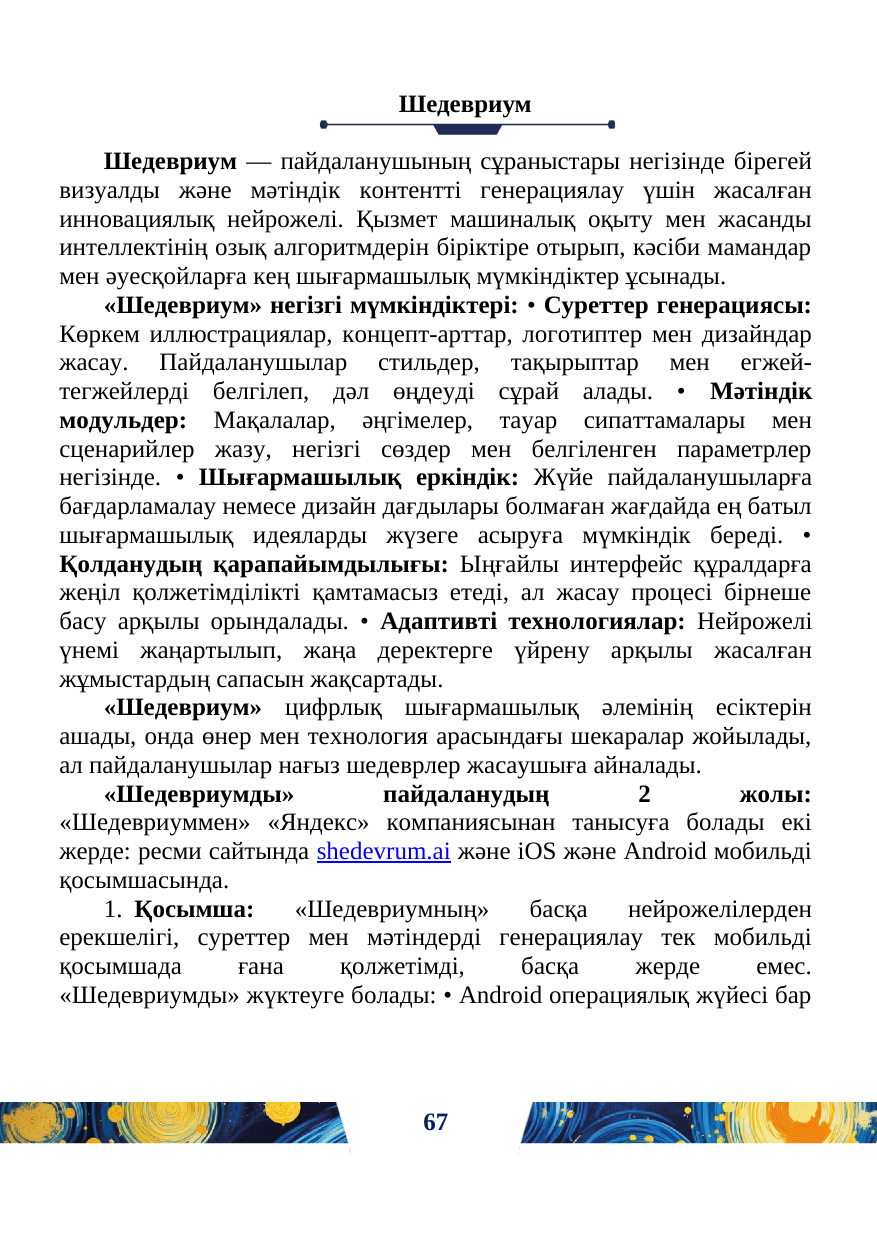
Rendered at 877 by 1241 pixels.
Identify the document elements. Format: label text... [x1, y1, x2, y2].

picture [0, 1101, 877, 1155]
text «Шедевриум» цифрлық шығармашылық әлемінің есіктерін ашады, онда өнер мен технология арасындағы шекаралар жойылады, ал пайдаланушылар нағыз шедеврлер жасаушыға айналады. [59, 692, 812, 779]
text «Шедевриум» негізгі мүмкіндіктері: • Суреттер генерациясы: Көркем иллюстрациялар, концепт-арттар, логотиптер мен дизайндар жасау. Пайдаланушылар стильдер, тақырыптар мен егжей-тегжейлерді белгілеп, дәл өңдеуді сұрай алады. • Мәтіндік модульдер: Мақалалар, әңгімелер, тауар сипаттамалары мен сценарийлер жазу, негізгі сөздер мен белгіленген параметрлер негізінде. • Шығармашылық еркіндік: Жүйе пайдаланушыларға бағдарламалау немесе дизайн дағдылары болмаған жағдайда ең батыл шығармашылық идеяларды жүзеге асыруға мүмкіндік береді. • Қолданудың қарапайымдылығы: Ыңғайлы интерфейс құралдарға жеңіл қолжетімділікті қамтамасыз етеді, ал жасау процесі бірнеше басу арқылы орындалады. • Адаптивті технологиялар: Нейрожелі үнемі жаңартылып, жаңа деректерге үйрену арқылы жасалған жұмыстардың сапасын жақсартады. [59, 290, 812, 692]
text Шедевриум [59, 89, 812, 117]
text «Шедевриумды» пайдаланудың 2 жолы: «Шедевриуммен» «Яндекс» компаниясынан танысуға болады екі жерде: ресми сайтында shedevrum.ai және iOS және Android мобильді қосымшасында. [59, 779, 812, 894]
picture [319, 120, 616, 135]
text Шедевриум — пайдаланушының сұраныстары негізінде бірегей визуалды және мәтіндік контентті генерациялау үшін жасалған инновациялық нейрожелі. Қызмет машиналық оқыту мен жасанды интеллектінің озық алгоритмдерін біріктіре отырып, кәсіби мамандар мен әуесқойларға кең шығармашылық мүмкіндіктер ұсынады. [59, 146, 812, 290]
